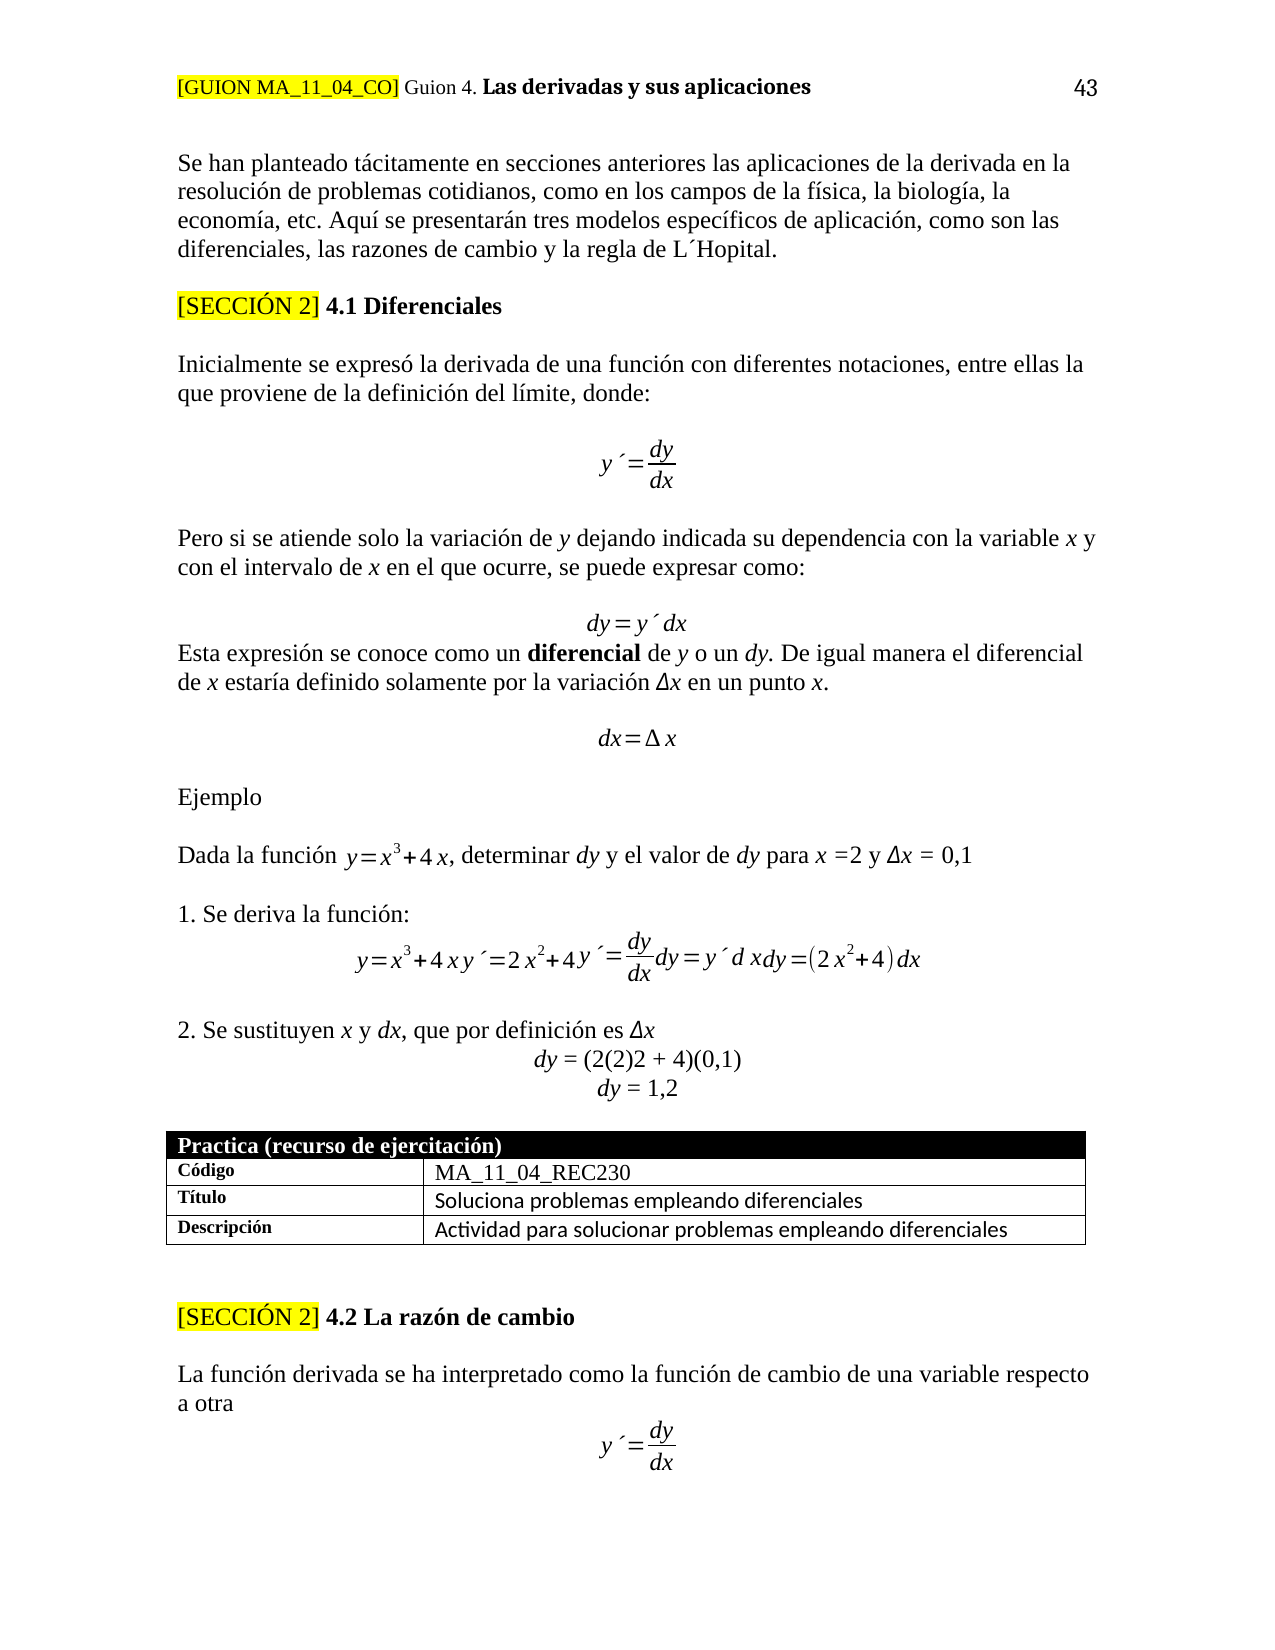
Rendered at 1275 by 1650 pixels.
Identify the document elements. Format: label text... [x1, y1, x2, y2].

table_cell Descripción [167, 1216, 423, 1243]
text Ejemplo [177, 782, 1098, 810]
table_cell Código [167, 1159, 423, 1185]
text Dada la función , determinar dy y el valor de dy para x =2 y Δx = 0,1 [177, 839, 1098, 870]
text Esta expresión se conoce como un diferencial de y o un dy. De igual manera el diferencial de x estaría definido solamente por la variación Δx en un punto x. [177, 638, 1098, 695]
table_cell Soluciona problemas empleando diferenciales [424, 1186, 1085, 1214]
text dy = (2(2)2 + 4)(0,1) [177, 1044, 1098, 1073]
text dy = 1,2 [177, 1073, 1098, 1102]
text Pero si se atiende solo la variación de y dejando indicada su dependencia con la variable x y con el intervalo de x en el que ocurre, se puede expresar como: [177, 523, 1098, 580]
text Se han planteado tácitamente en secciones anteriores las aplicaciones de la derivada en la resolución de problemas cotidianos, como en los campos de la física, la biología, la economía, etc. Aquí se presentarán tres modelos específicos de aplicación, como son las diferenciales, las razones de cambio y la regla de L´Hopital. [177, 148, 1098, 263]
table_cell Título [167, 1186, 423, 1214]
text [SECCIÓN 2] 4.1 Diferenciales [319, 291, 1098, 320]
table_cell Actividad para solucionar problemas empleando diferenciales [424, 1216, 1085, 1243]
text 2. Se sustituyen x y dx, que por definición es Δx [177, 1016, 1098, 1044]
table_cell MA_11_04_REC230 [424, 1159, 1085, 1185]
text La función derivada se ha interpretado como la función de cambio de una variable respecto a otra [177, 1359, 1098, 1417]
text Inicialmente se expresó la derivada de una función con diferentes notaciones, entre ellas la que proviene de la definición del límite, donde: [177, 349, 1098, 406]
text 1. Se deriva la función: [177, 899, 1098, 928]
text [SECCIÓN 2] 4.2 La razón de cambio [319, 1302, 1098, 1331]
table_header Practica (recurso de ejercitación) [167, 1132, 1085, 1158]
